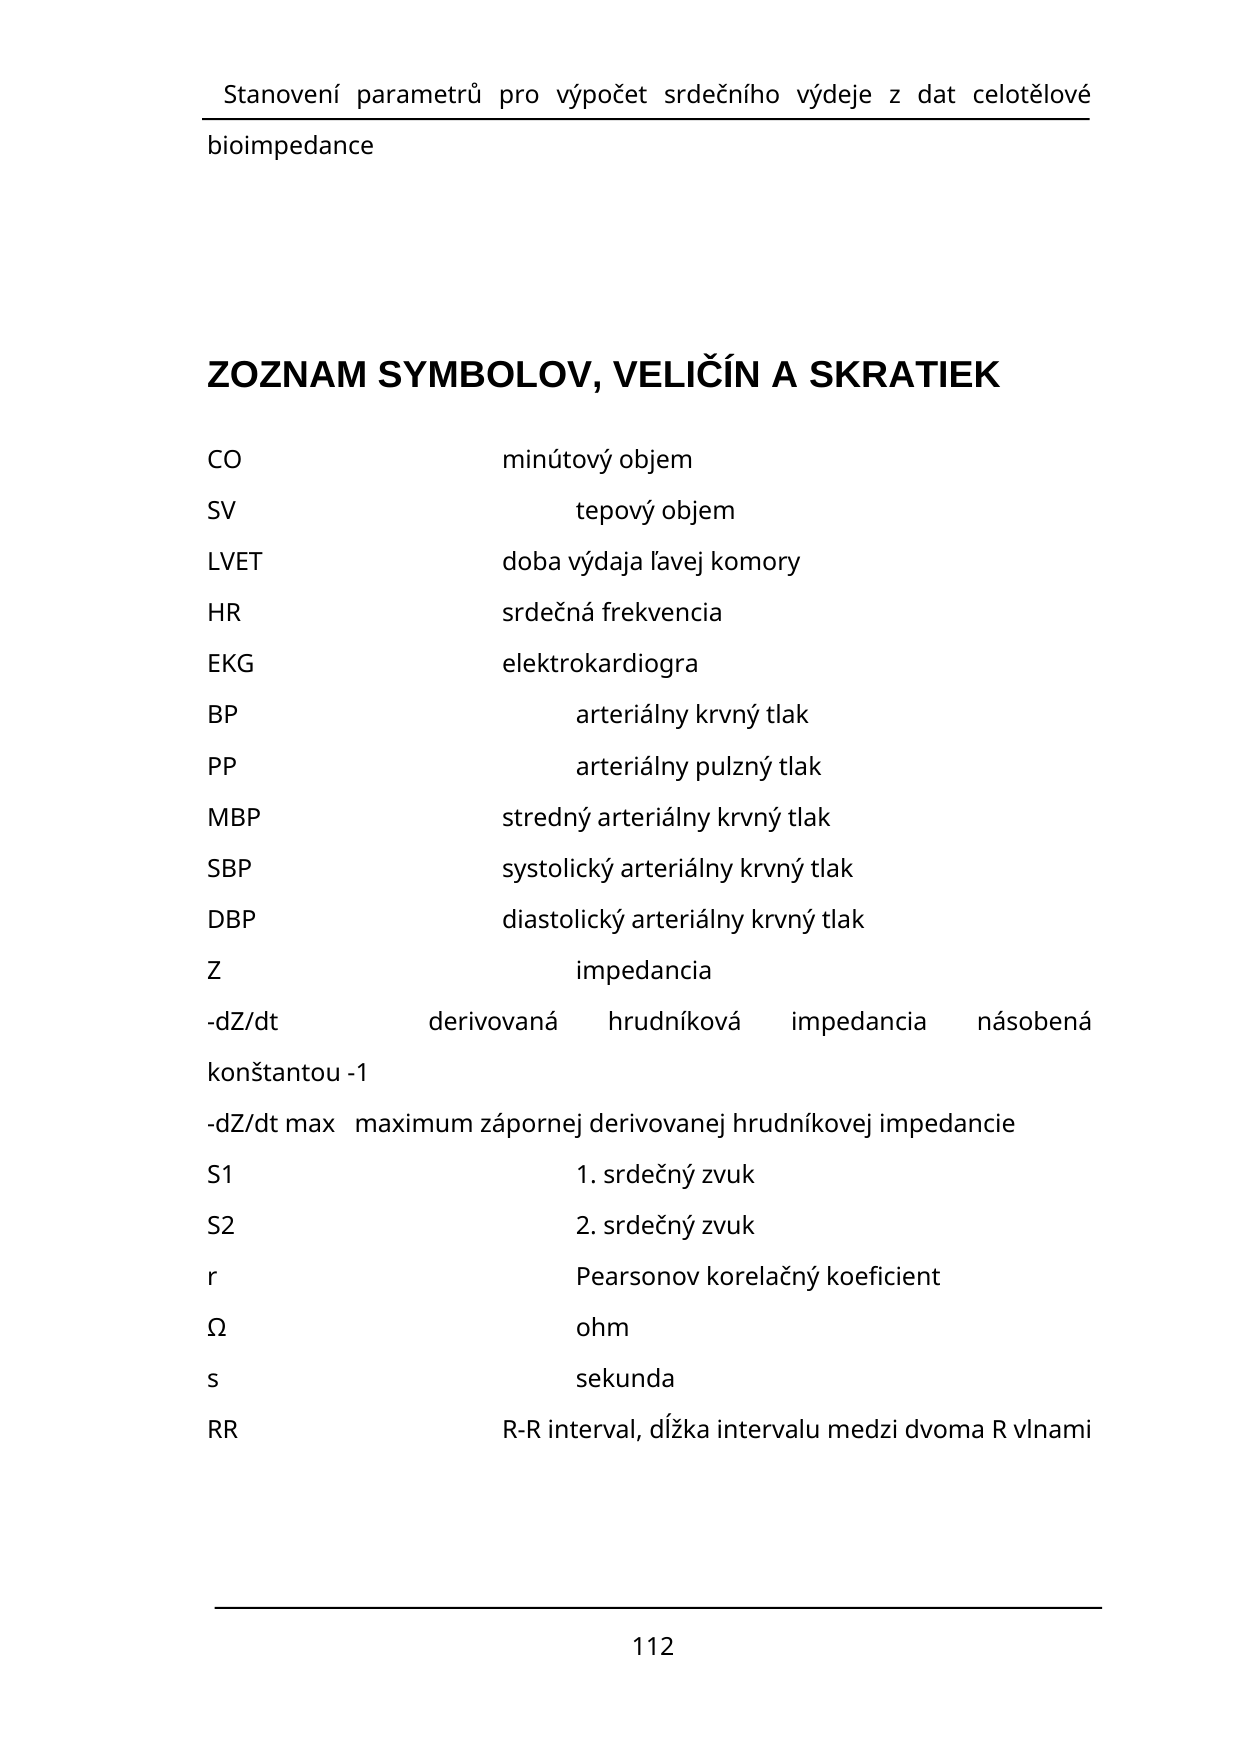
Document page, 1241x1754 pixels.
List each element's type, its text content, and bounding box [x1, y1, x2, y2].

text HR srdečná frekvencia [207, 595, 1092, 629]
text CO minútový objem [207, 442, 1092, 476]
text s sekunda [207, 1361, 1092, 1395]
text Ω ohm [207, 1309, 1092, 1344]
text -dZ/dt max maximum zápornej derivovanej hrudníkovej impedancie [207, 1105, 1092, 1139]
text MBP stredný arteriálny krvný tlak [207, 799, 1092, 833]
text S2 2. srdečný zvuk [207, 1207, 1092, 1242]
subtitle ZOZNAM SYMBOLOV, VELIČÍN A SKRATIEK [207, 352, 1092, 395]
text r Pearsonov korelačný koeficient [207, 1258, 1092, 1293]
text LVET doba výdaja ľavej komory [207, 544, 1092, 578]
text -dZ/dt derivovaná hrudníková impedancia násobená konštantou -1 [207, 1003, 1092, 1088]
text SV tepový objem [207, 493, 1092, 527]
text DBP diastolický arteriálny krvný tlak [207, 901, 1092, 935]
text RR R-R interval, dĺžka intervalu medzi dvoma R vlnami [207, 1412, 1092, 1446]
text SBP systolický arteriálny krvný tlak [207, 850, 1092, 884]
text Z impedancia [207, 952, 1092, 986]
text S1 1. srdečný zvuk [207, 1156, 1092, 1191]
text BP arteriálny krvný tlak [207, 697, 1092, 731]
text PP arteriálny pulzný tlak [207, 748, 1092, 782]
text EKG elektrokardiogra [207, 646, 1092, 680]
